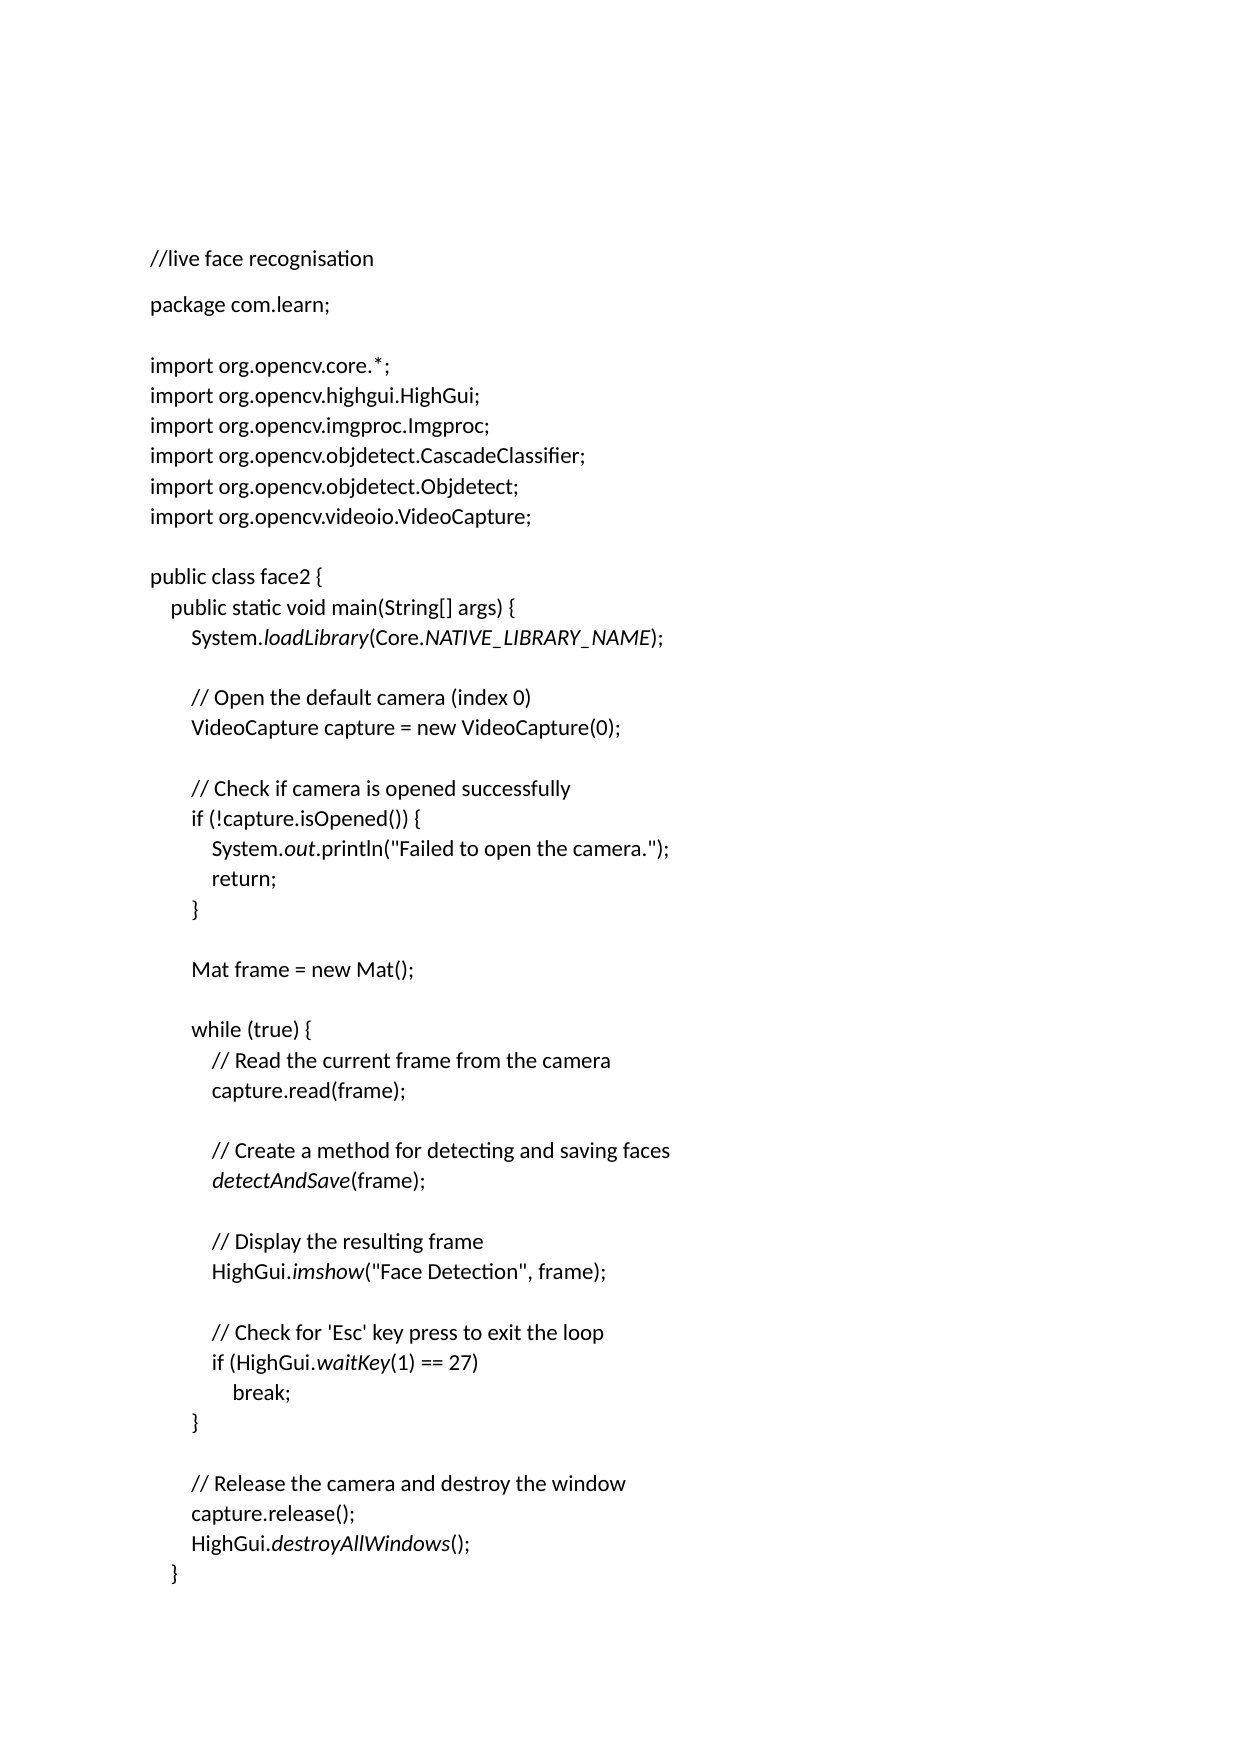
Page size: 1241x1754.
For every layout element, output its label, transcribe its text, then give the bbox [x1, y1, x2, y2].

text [150, 291, 1090, 1587]
text //live face recognisation [150, 244, 1090, 272]
